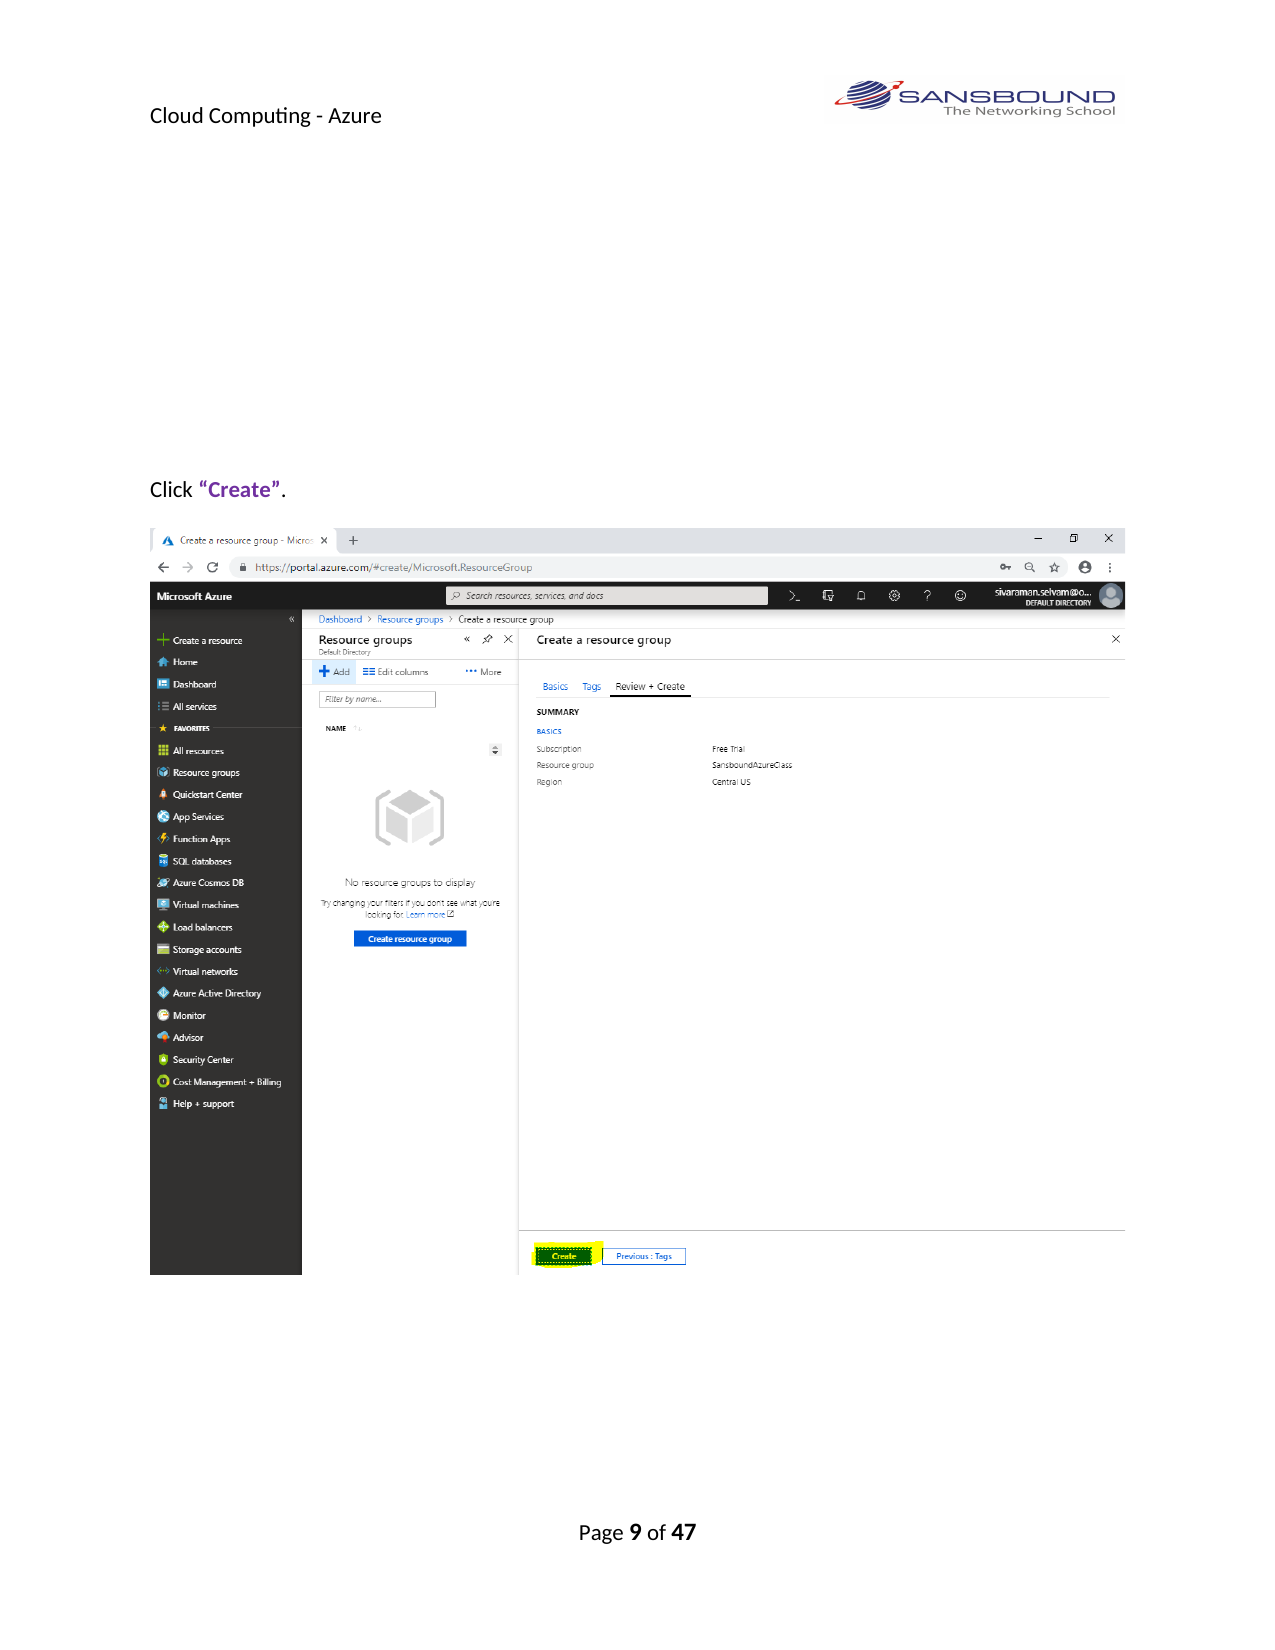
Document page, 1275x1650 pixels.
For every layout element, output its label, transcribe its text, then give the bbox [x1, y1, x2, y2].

text Click “Create”. [150, 475, 1125, 503]
picture [150, 528, 1125, 1275]
picture [823, 75, 1125, 124]
